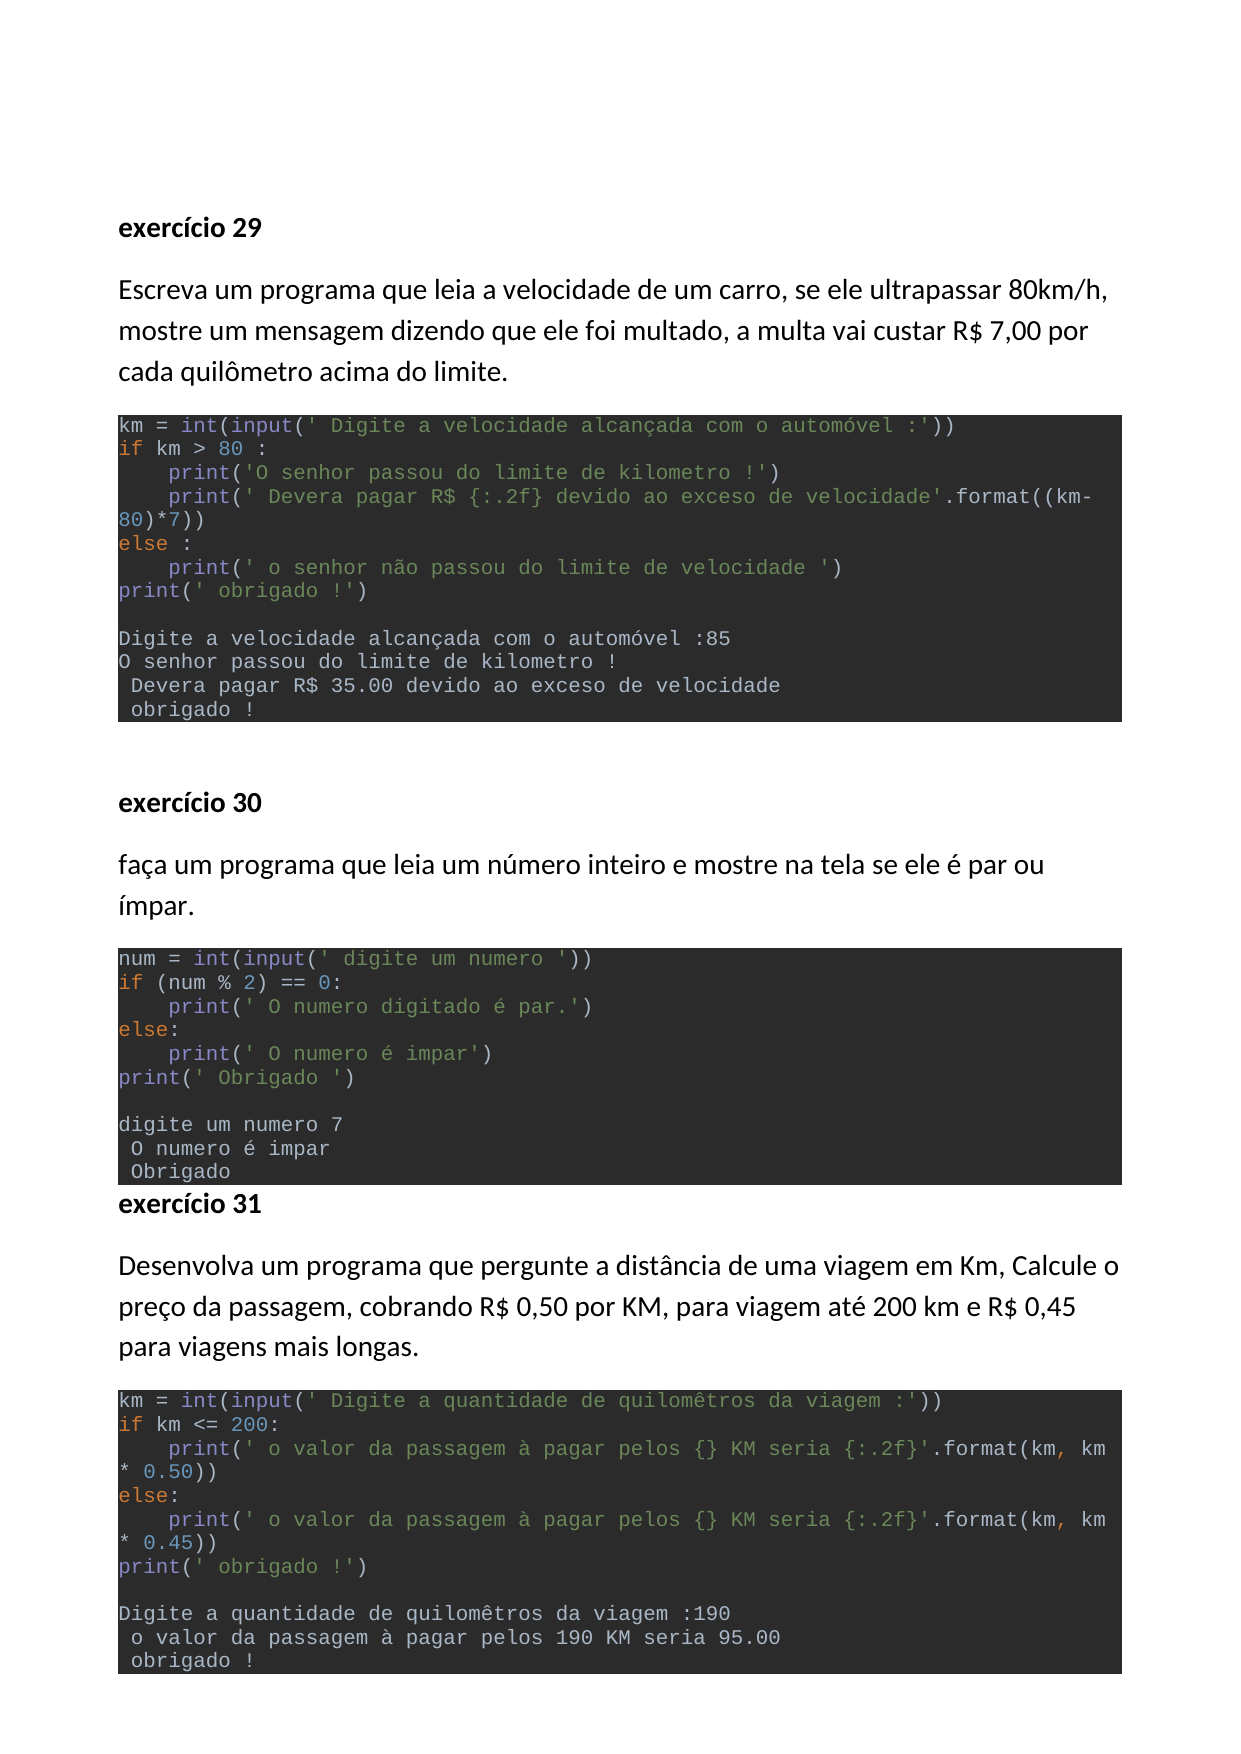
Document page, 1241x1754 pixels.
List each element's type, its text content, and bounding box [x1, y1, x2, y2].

text digite um numero 7 [118, 1114, 1122, 1138]
text O senhor passou do limite de kilometro ! [118, 651, 1122, 675]
text km = int(input(' Digite a velocidade alcançada com o automóvel :')) if km > 80 : print('O senhor passou do limite de kilometro !') print(' Devera pagar R$ {:.2f} devido ao exceso de velocidade'.format((km-80)*7)) else : print(' o senhor não passou do limite de velocidade ') print(' obrigado !') [118, 415, 1122, 604]
text exercício 31 [118, 1185, 1122, 1221]
text o valor da passagem à pagar pelos 190 KM seria 95.00 [118, 1627, 1122, 1650]
text Escreva um programa que leia a velocidade de um carro, se ele ultrapassar 80km/h, mostre um mensagem dizendo que ele foi multado, a multa vai custar R$ 7,00 por cada quilômetro acima do limite. [118, 271, 1122, 389]
text obrigado ! [118, 1650, 1122, 1674]
text Obrigado [118, 1161, 1122, 1185]
text faça um programa que leia um número inteiro e mostre na tela se ele é par ou ímpar. [118, 846, 1122, 922]
text km = int(input(' Digite a quantidade de quilomêtros da viagem :')) if km <= 200: print(' o valor da passagem à pagar pelos {} KM seria {:.2f}'.format(km, km * 0.50)) else: print(' o valor da passagem à pagar pelos {} KM seria {:.2f}'.format(km, km * 0.45)) print(' obrigado !') [118, 1390, 1122, 1579]
text O numero é impar [118, 1138, 1122, 1161]
text num = int(input(' digite um numero ')) if (num % 2) == 0: print(' O numero digitado é par.') else: print(' O numero é impar') print(' Obrigado ') [118, 948, 1122, 1090]
text Digite a velocidade alcançada com o automóvel :85 [118, 628, 1122, 651]
text Digite a quantidade de quilomêtros da viagem :190 [118, 1603, 1122, 1627]
text exercício 30 [118, 784, 1122, 819]
text obrigado ! [118, 698, 1122, 722]
text Desenvolva um programa que pergunte a distância de uma viagem em Km, Calcule o preço da passagem, cobrando R$ 0,50 por KM, para viagem até 200 km e R$ 0,45 para viagens mais longas. [118, 1247, 1122, 1364]
text exercício 29 [118, 209, 1122, 245]
text Devera pagar R$ 35.00 devido ao exceso de velocidade [118, 675, 1122, 698]
